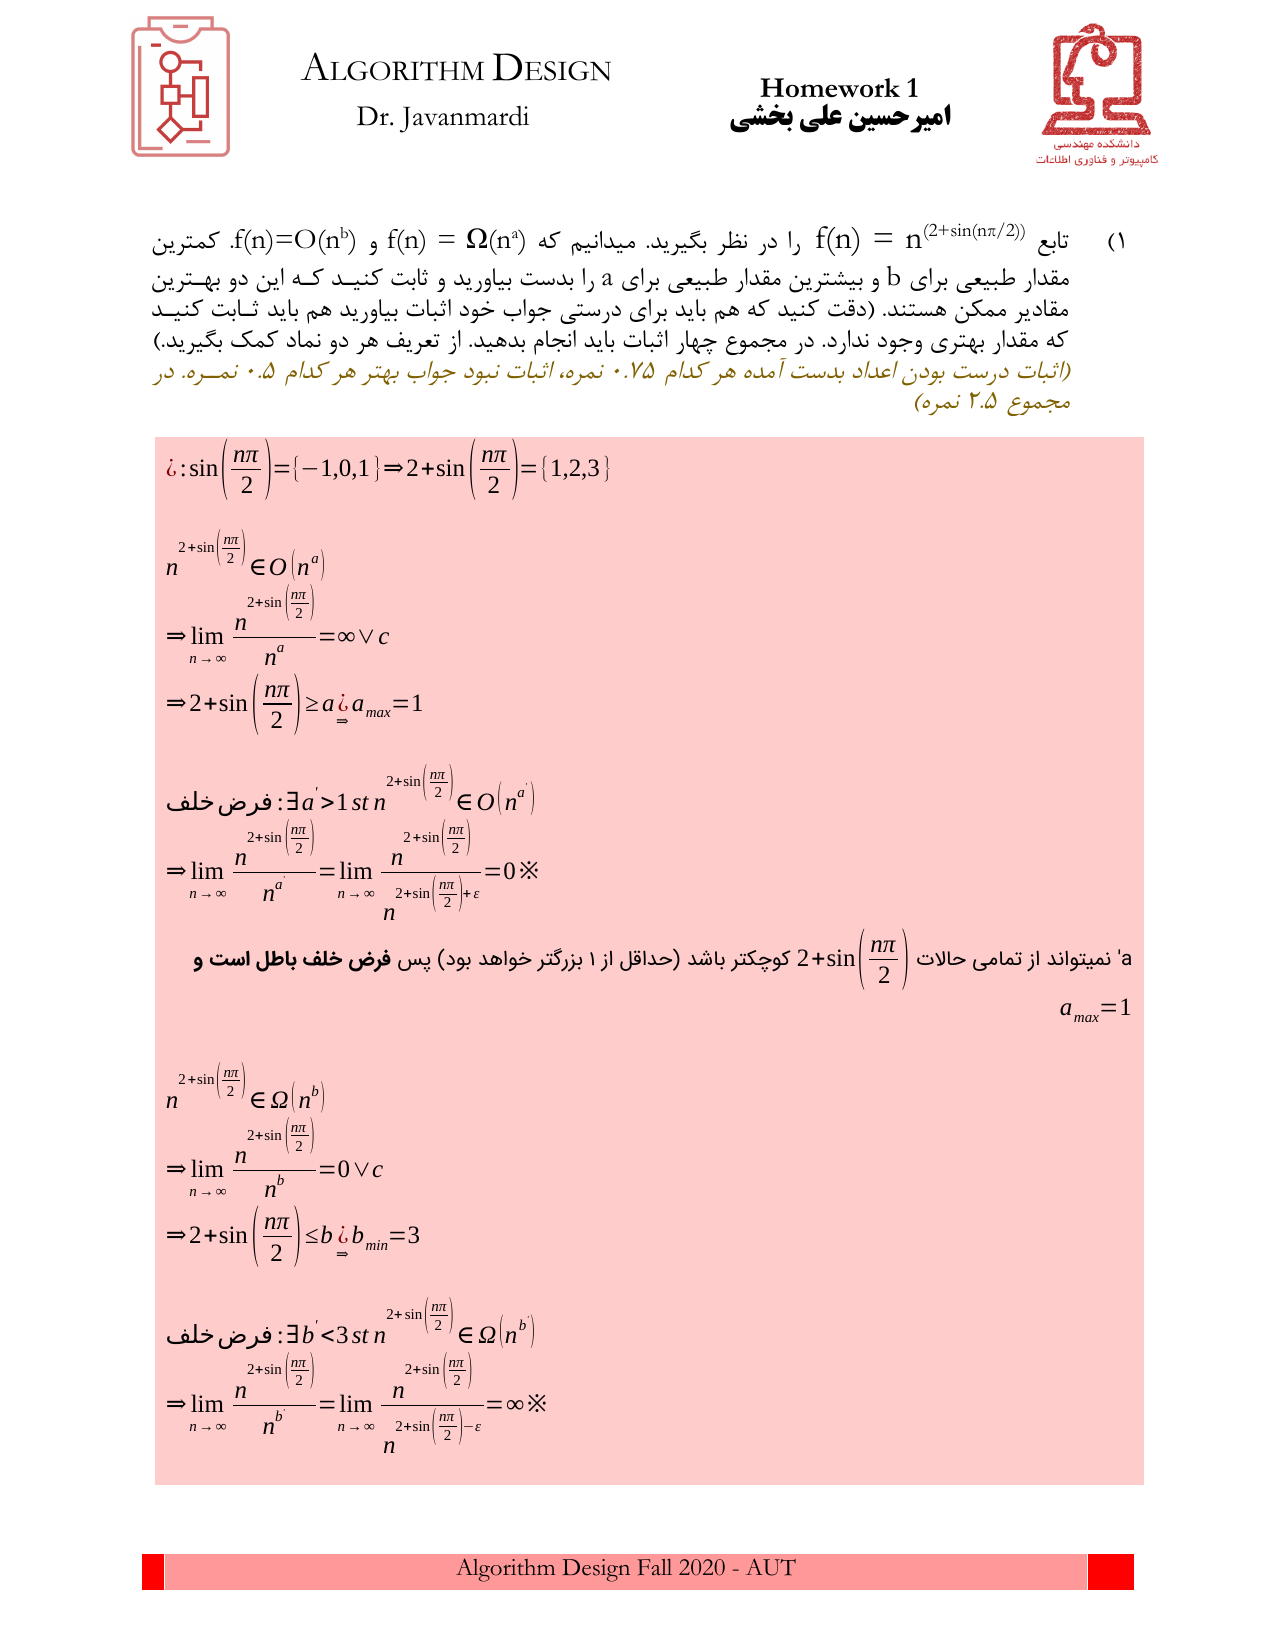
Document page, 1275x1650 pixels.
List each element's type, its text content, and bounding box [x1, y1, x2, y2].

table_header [155, 437, 1144, 1485]
list تابع f(n) = n(2+sin(nπ/2)) را در نظر بگیرید. میدانیم که f(n) = Ω(na) و f(n)=O(nb). کمترین مقدار طبیعی برای b و بیشترین مقدار طبیعی برای a را بدست بیاورید و ثابت کنید که این دو بهترین مقادیر ممکن هستند. (دقت کنید که هم باید برای درستی جواب خود اثبات بیاورید هم باید ثابت کنید که مقدار بهتری وجود ندارد. در مجموع چهار اثبات باید انجام بدهید. از تعریف هر دو نماد کمک بگیرید.) (اثبات‌ درست بودن اعداد بدست آمده هر کدام ۰.۷۵ نمره، اثبات نبود جواب بهتر هر کدام ۰.۵ نمره. در مجموع ۲.۵ نمره) [150, 220, 1106, 419]
